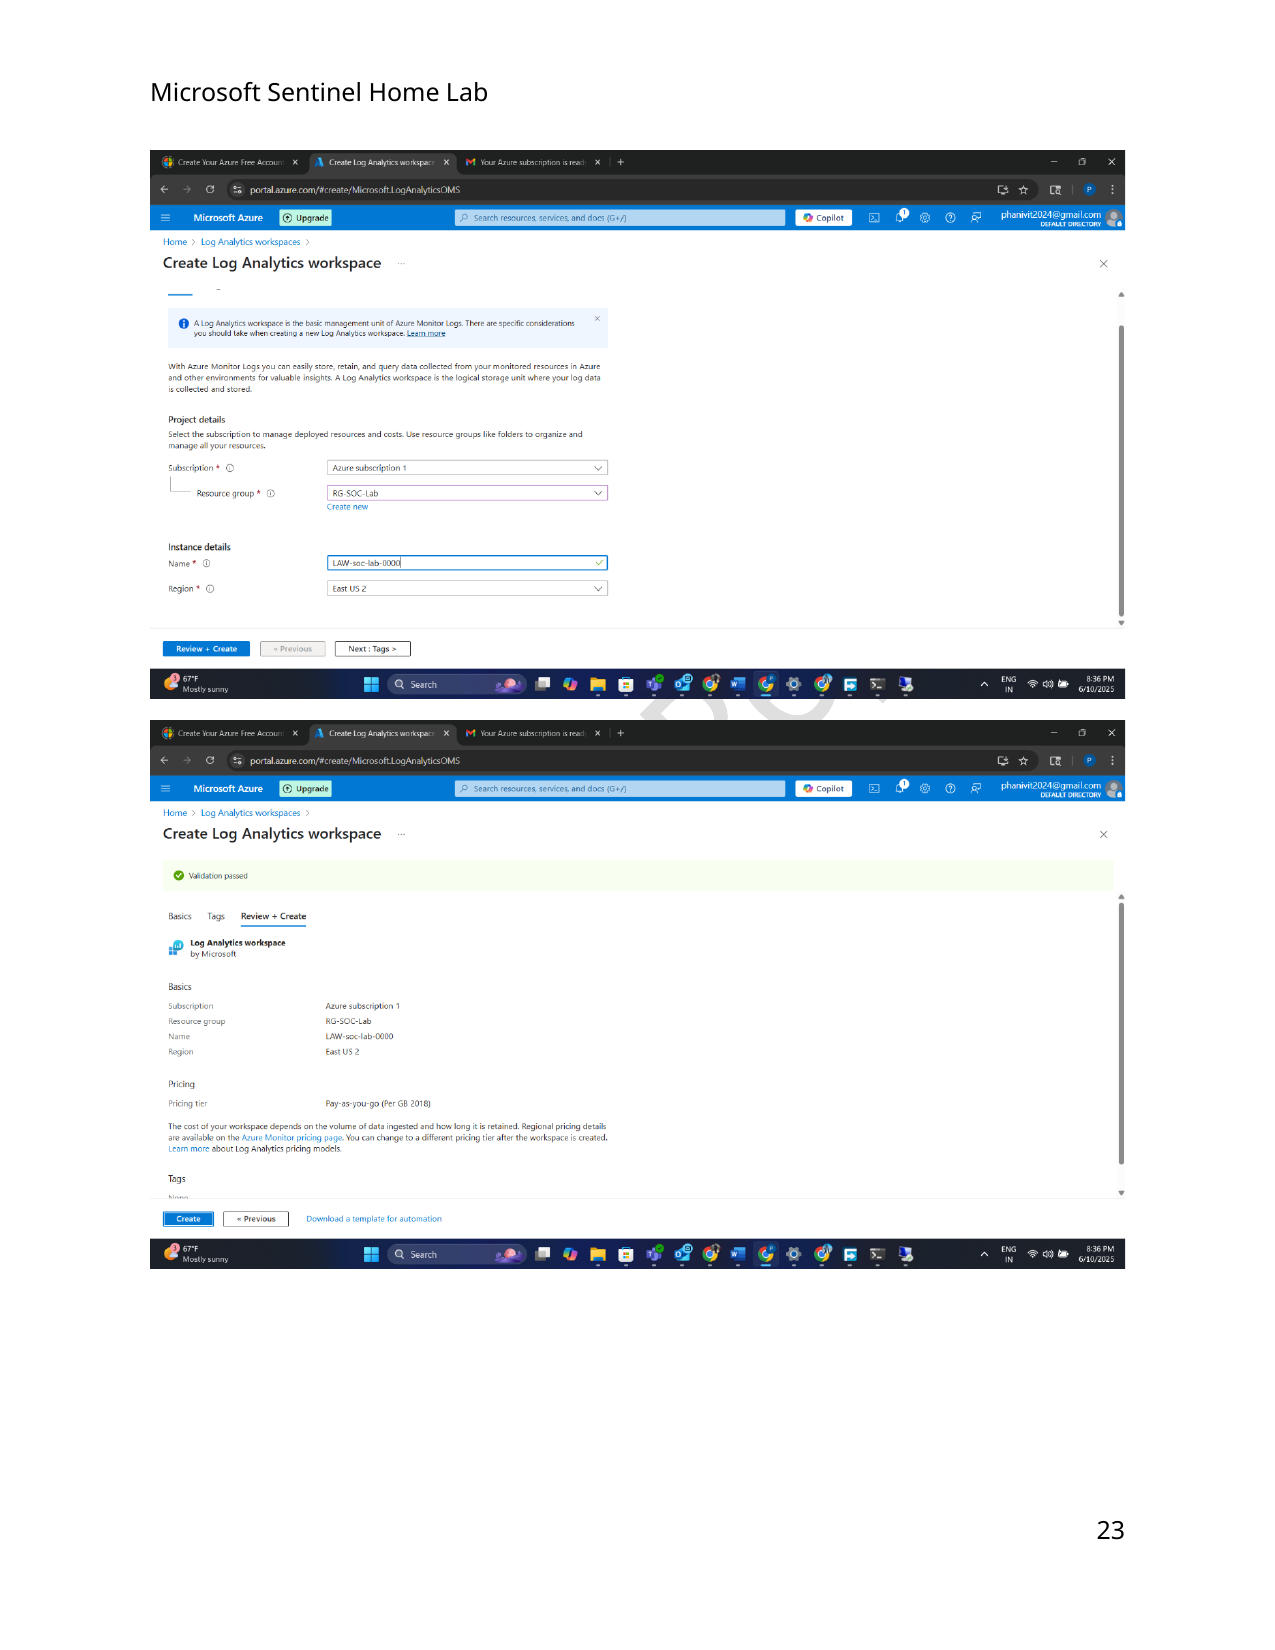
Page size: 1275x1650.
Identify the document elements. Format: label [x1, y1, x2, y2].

picture [150, 150, 1125, 699]
picture [150, 720, 1125, 1269]
